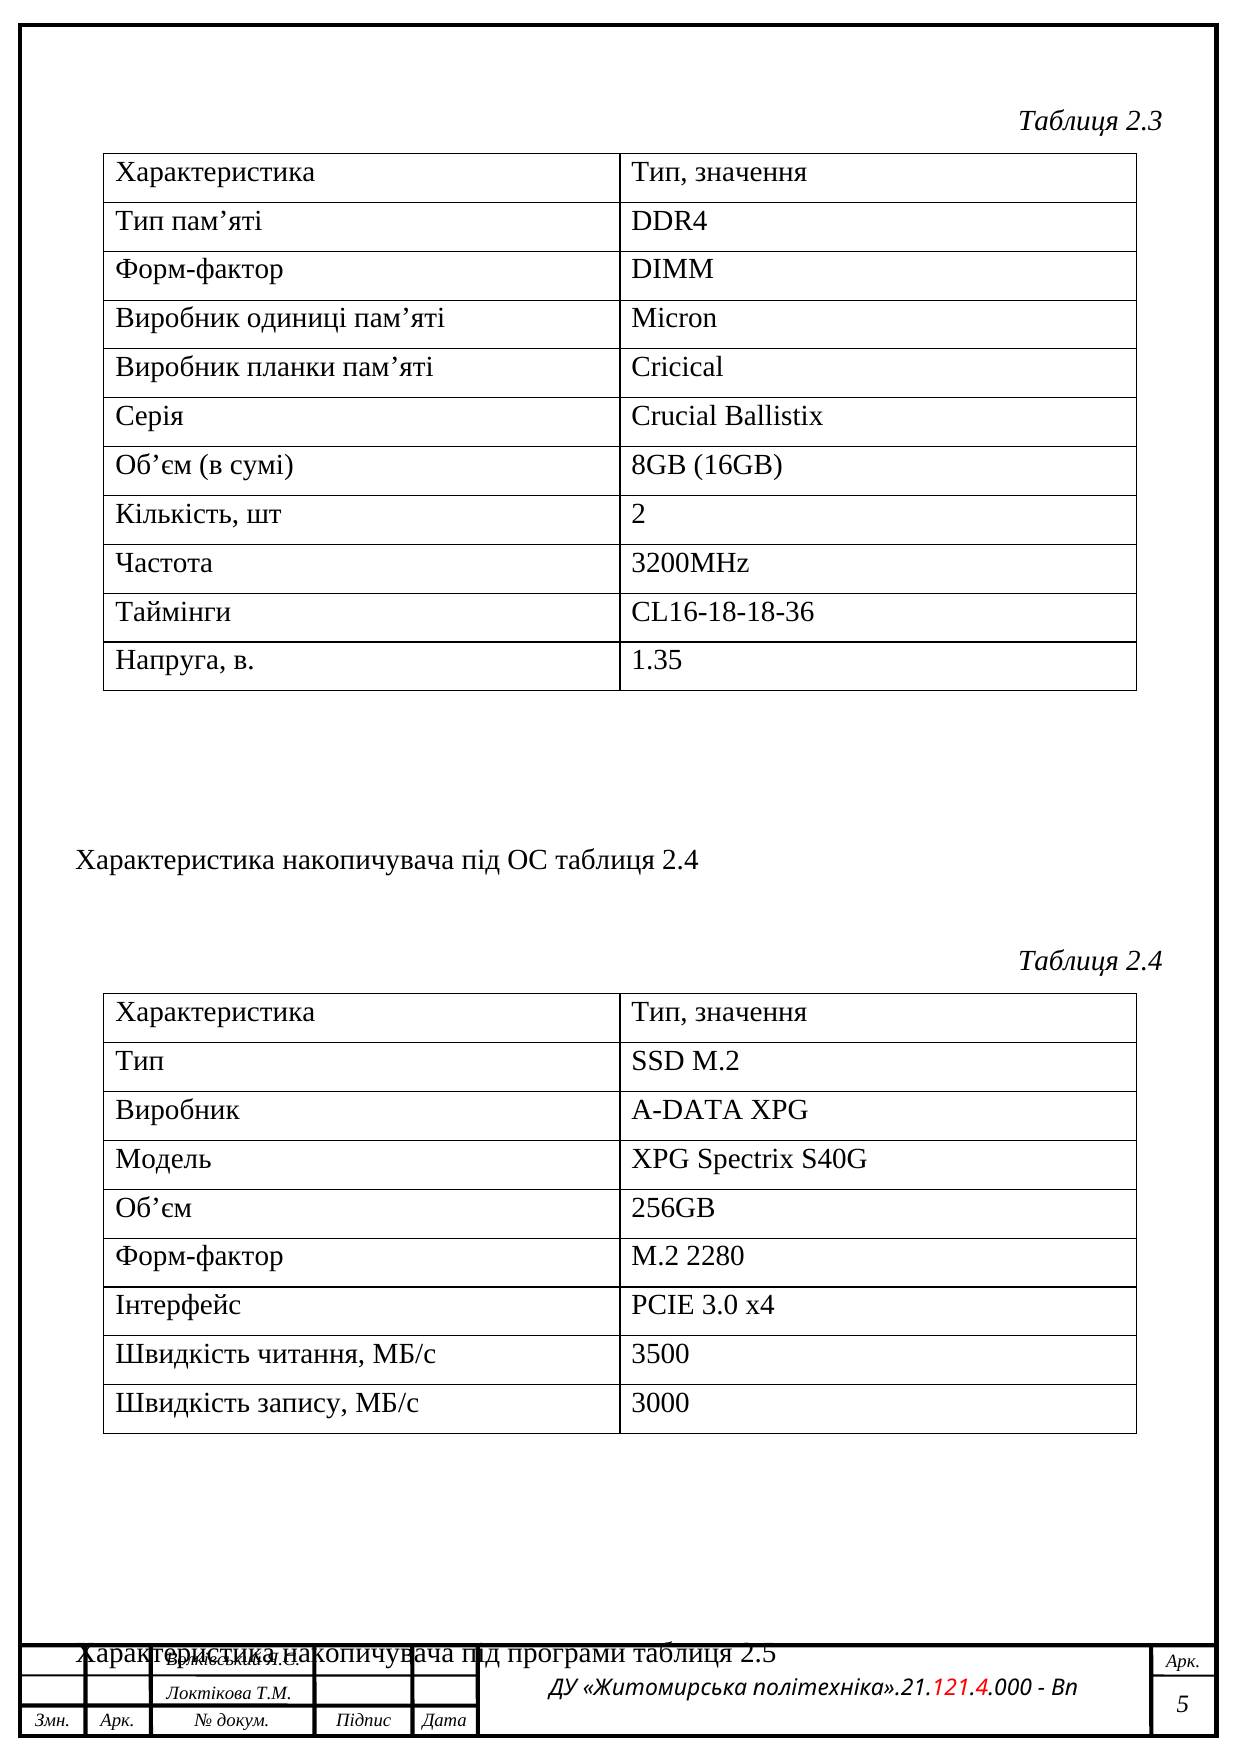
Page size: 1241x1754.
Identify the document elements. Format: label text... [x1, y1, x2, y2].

table_cell М.2 2280 [621, 1239, 1136, 1286]
table_cell DIMM [621, 252, 1136, 299]
text Характеристика накопичувача під програми таблиця 2.5 [75, 1635, 1165, 1669]
table_cell Таймінги [104, 594, 619, 641]
table_cell Crucial Ballistix [621, 398, 1136, 446]
table_cell 2 [621, 496, 1136, 544]
table_cell 256GB [621, 1190, 1136, 1237]
table_cell Форм-фактор [104, 252, 619, 299]
table_cell Виробник одиниці памʼяті [104, 301, 619, 348]
table_cell Швидкість читання, МБ/с [104, 1336, 619, 1384]
table_cell Модель [104, 1141, 619, 1189]
text Характеристика накопичувача під ОС таблиця 2.4 [75, 842, 1165, 876]
table_header Тип, значення [621, 154, 1136, 202]
text Таблиця 2.4 [75, 943, 1165, 976]
table_cell SSD M.2 [621, 1043, 1136, 1091]
table_cell Форм-фактор [104, 1239, 619, 1286]
table_cell Частота [104, 545, 619, 593]
table_cell Виробник [104, 1092, 619, 1140]
table_cell Серія [104, 398, 619, 446]
table_cell 3500 [621, 1336, 1136, 1384]
table_header Характеристика [104, 154, 619, 202]
table_cell Виробник планки памʼяті [104, 349, 619, 397]
table_cell Cricіcal [621, 349, 1136, 397]
table_cell 3200MHz [621, 545, 1136, 593]
table_header Тип, значення [621, 994, 1136, 1042]
table_header Характеристика [104, 994, 619, 1042]
table_cell Micron [621, 301, 1136, 348]
table_cell Інтерфейс [104, 1288, 619, 1335]
table_cell Кількість, шт [104, 496, 619, 544]
table_cell A-DATA XPG [621, 1092, 1136, 1140]
table_cell CL16-18-18-36 [621, 594, 1136, 641]
table_cell Обʼєм [104, 1190, 619, 1237]
table_cell Швидкість запису, МБ/с [104, 1385, 619, 1433]
table_cell Обʼєм (в сумі) [104, 447, 619, 495]
table_cell 8GB (16GB) [621, 447, 1136, 495]
table_cell Напруга, в. [104, 643, 619, 690]
table_cell DDR4 [621, 203, 1136, 251]
table_cell PCIE 3.0 x4 [621, 1288, 1136, 1335]
table_cell Тип памʼяті [104, 203, 619, 251]
table_cell XPG Spectrix S40G [621, 1141, 1136, 1189]
table_cell 3000 [621, 1385, 1136, 1433]
text Таблиця 2.3 [75, 103, 1165, 136]
table_cell Тип [104, 1043, 619, 1091]
table_cell 1.35 [621, 643, 1136, 690]
